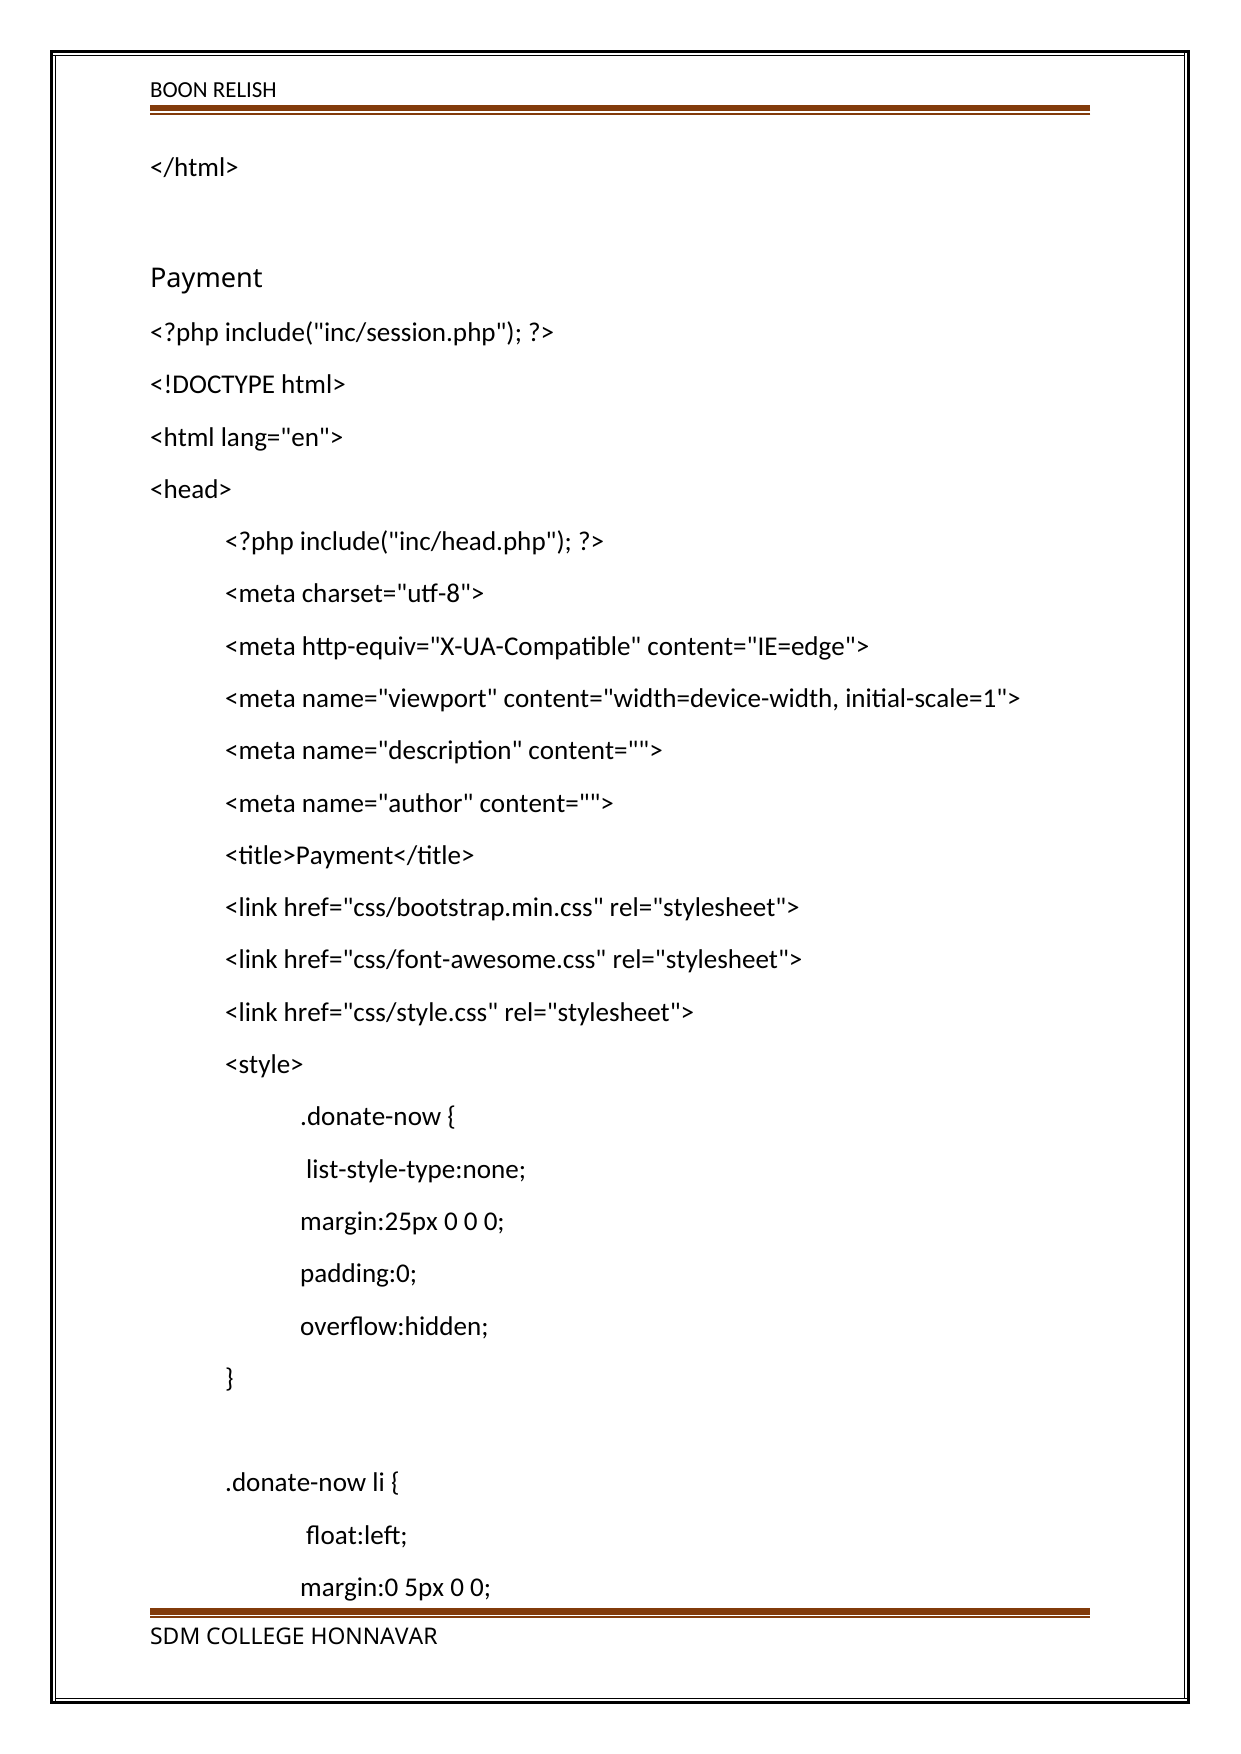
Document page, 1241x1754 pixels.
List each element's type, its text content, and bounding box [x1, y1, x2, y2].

text <head> [150, 472, 1090, 505]
text padding:0; [150, 1256, 1090, 1289]
text list-style-type:none; [150, 1152, 1090, 1185]
text margin:25px 0 0 0; [150, 1204, 1090, 1237]
text margin:0 5px 0 0; [150, 1570, 1090, 1603]
text <meta name="description" content=""> [150, 733, 1090, 767]
text <title>Payment</title> [150, 838, 1090, 871]
text <style> [225, 1047, 1090, 1080]
text <!DOCTYPE html> [150, 367, 1090, 401]
text <link href="css/style.css" rel="stylesheet"> [150, 995, 1090, 1028]
text <meta charset="utf-8"> [150, 577, 1090, 610]
text Payment [150, 259, 1090, 296]
text </html> [150, 150, 1090, 183]
text <link href="css/bootstrap.min.css" rel="stylesheet"> [150, 890, 1090, 923]
text .donate-now { [150, 1099, 1090, 1133]
text } [225, 1361, 1090, 1394]
text <meta http-equiv="X-UA-Compatible" content="IE=edge"> [150, 629, 1090, 662]
text <html lang="en"> [150, 420, 1090, 453]
text <meta name="author" content=""> [150, 786, 1090, 819]
text .donate-now li { [150, 1466, 1090, 1499]
text <?php include("inc/session.php"); ?> [150, 315, 1090, 348]
text <?php include("inc/head.php"); ?> [150, 524, 1090, 557]
text float:left; [150, 1518, 1090, 1551]
text overflow:hidden; [150, 1309, 1090, 1342]
text <meta name="viewport" content="width=device-width, initial-scale=1"> [150, 681, 1090, 714]
text <link href="css/font-awesome.css" rel="stylesheet"> [150, 943, 1090, 976]
